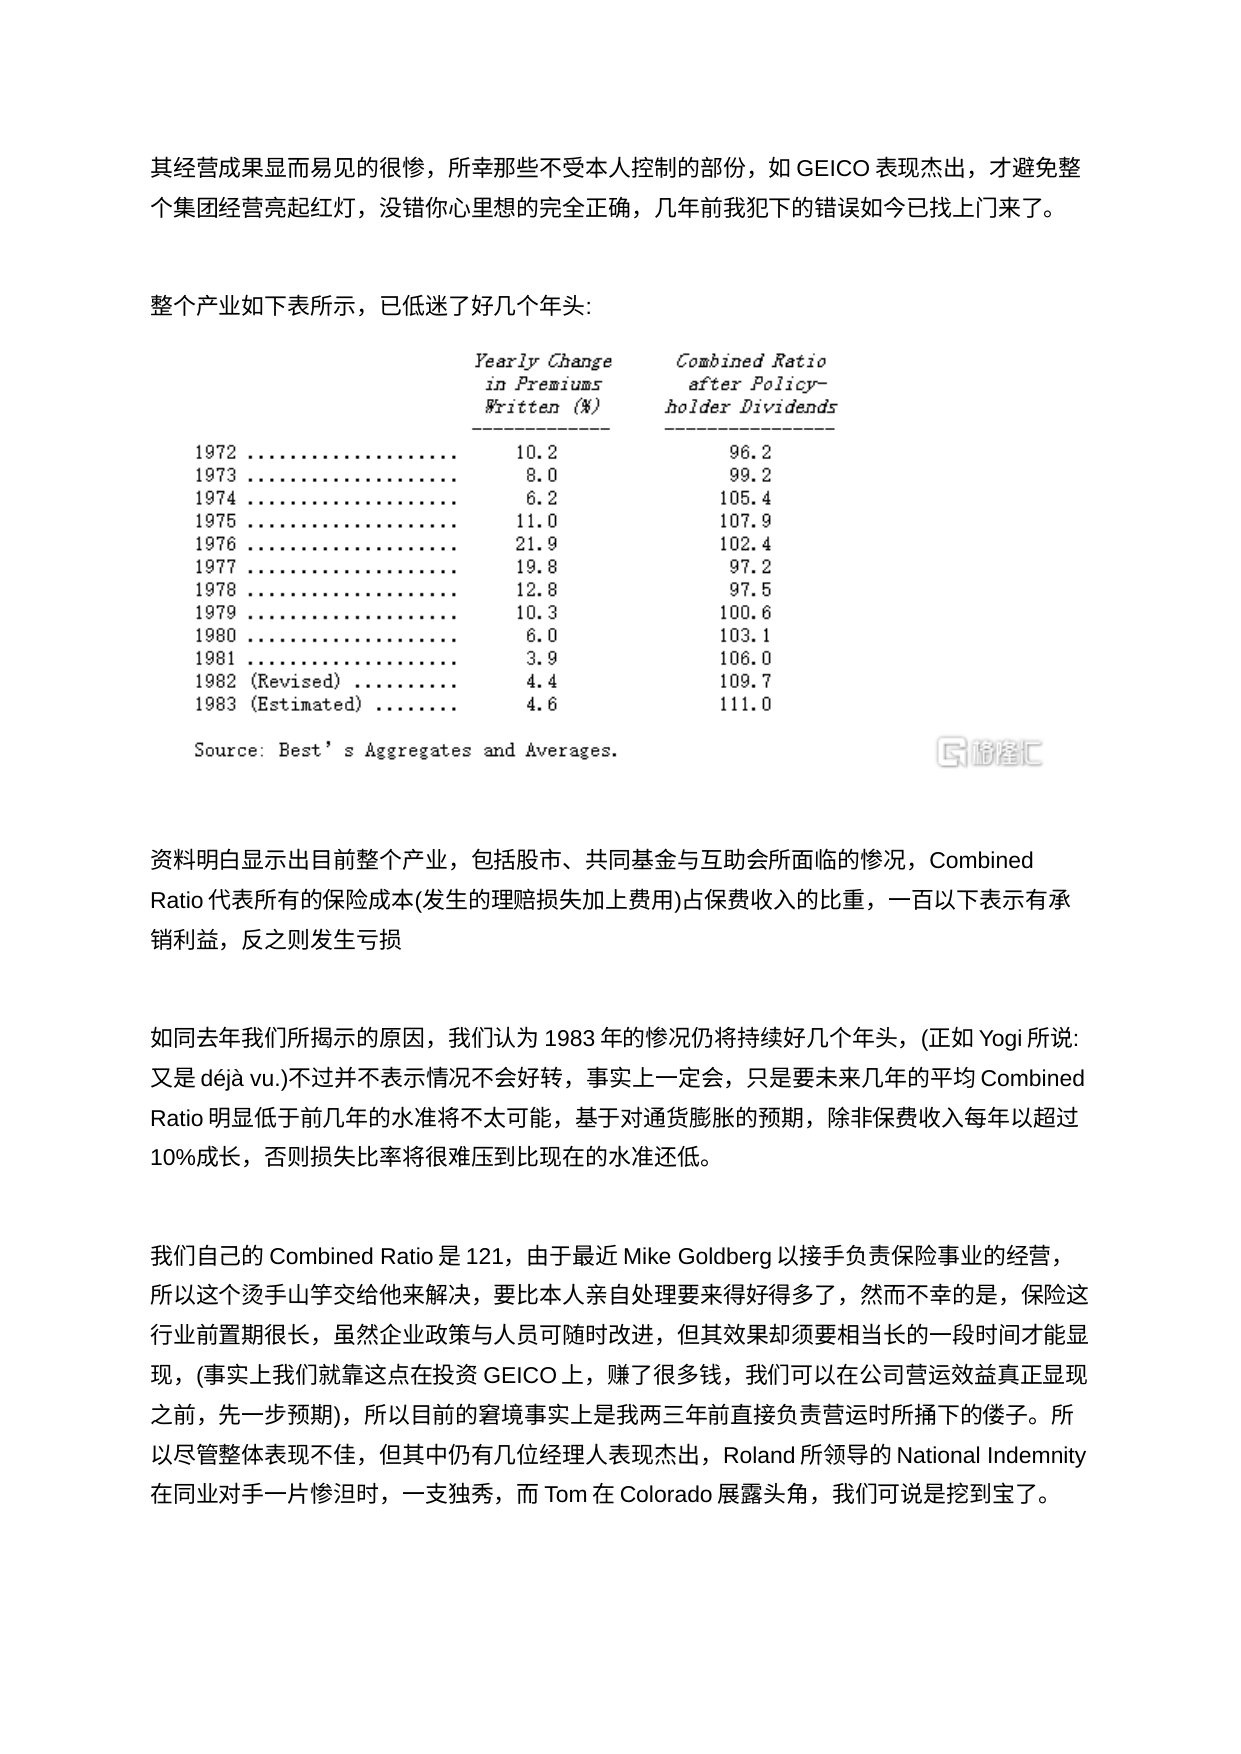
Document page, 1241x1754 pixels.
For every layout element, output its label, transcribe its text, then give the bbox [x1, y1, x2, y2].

text 整个产业如下表所示，已低迷了好几个年头: [150, 288, 1090, 321]
text 资料明白显示出目前整个产业，包括股市、共同基金与互助会所面临的惨况，Combined Ratio代表所有的保险成本(发生的理赔损失加上费用)占保费收入的比重，一百以下表示有承销利益，反之则发生亏损 [150, 842, 1090, 955]
text 如同去年我们所揭示的原因，我们认为1983年的惨况仍将持续好几个年头，(正如Yogi所说:又是déjà vu.)不过并不表示情况不会好转，事实上一定会，只是要未来几年的平均Combined Ratio明显低于前几年的水准将不太可能，基于对通货膨胀的预期，除非保费收入每年以超过10%成长，否则损失比率将很难压到比现在的水准还低。 [150, 1020, 1090, 1172]
text 我们自己的Combined Ratio是121，由于最近Mike Goldberg以接手负责保险事业的经营，所以这个烫手山竽交给他来解决，要比本人亲自处理要来得好得多了，然而不幸的是，保险这行业前置期很长，虽然企业政策与人员可随时改进，但其效果却须要相当长的一段时间才能显现，(事实上我们就靠这点在投资GEICO上，赚了很多钱，我们可以在公司营运效益真正显现之前，先一步预期)，所以目前的窘境事实上是我两三年前直接负责营运时所捅下的偻子。所以尽管整体表现不佳，但其中仍有几位经理人表现杰出，Roland所领导的National Indemnity在同业对手一片惨泹时，一支独秀，而Tom在Colorado展露头角，我们可说是挖到宝了。 [150, 1238, 1090, 1509]
picture [188, 340, 1052, 778]
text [150, 150, 1090, 223]
